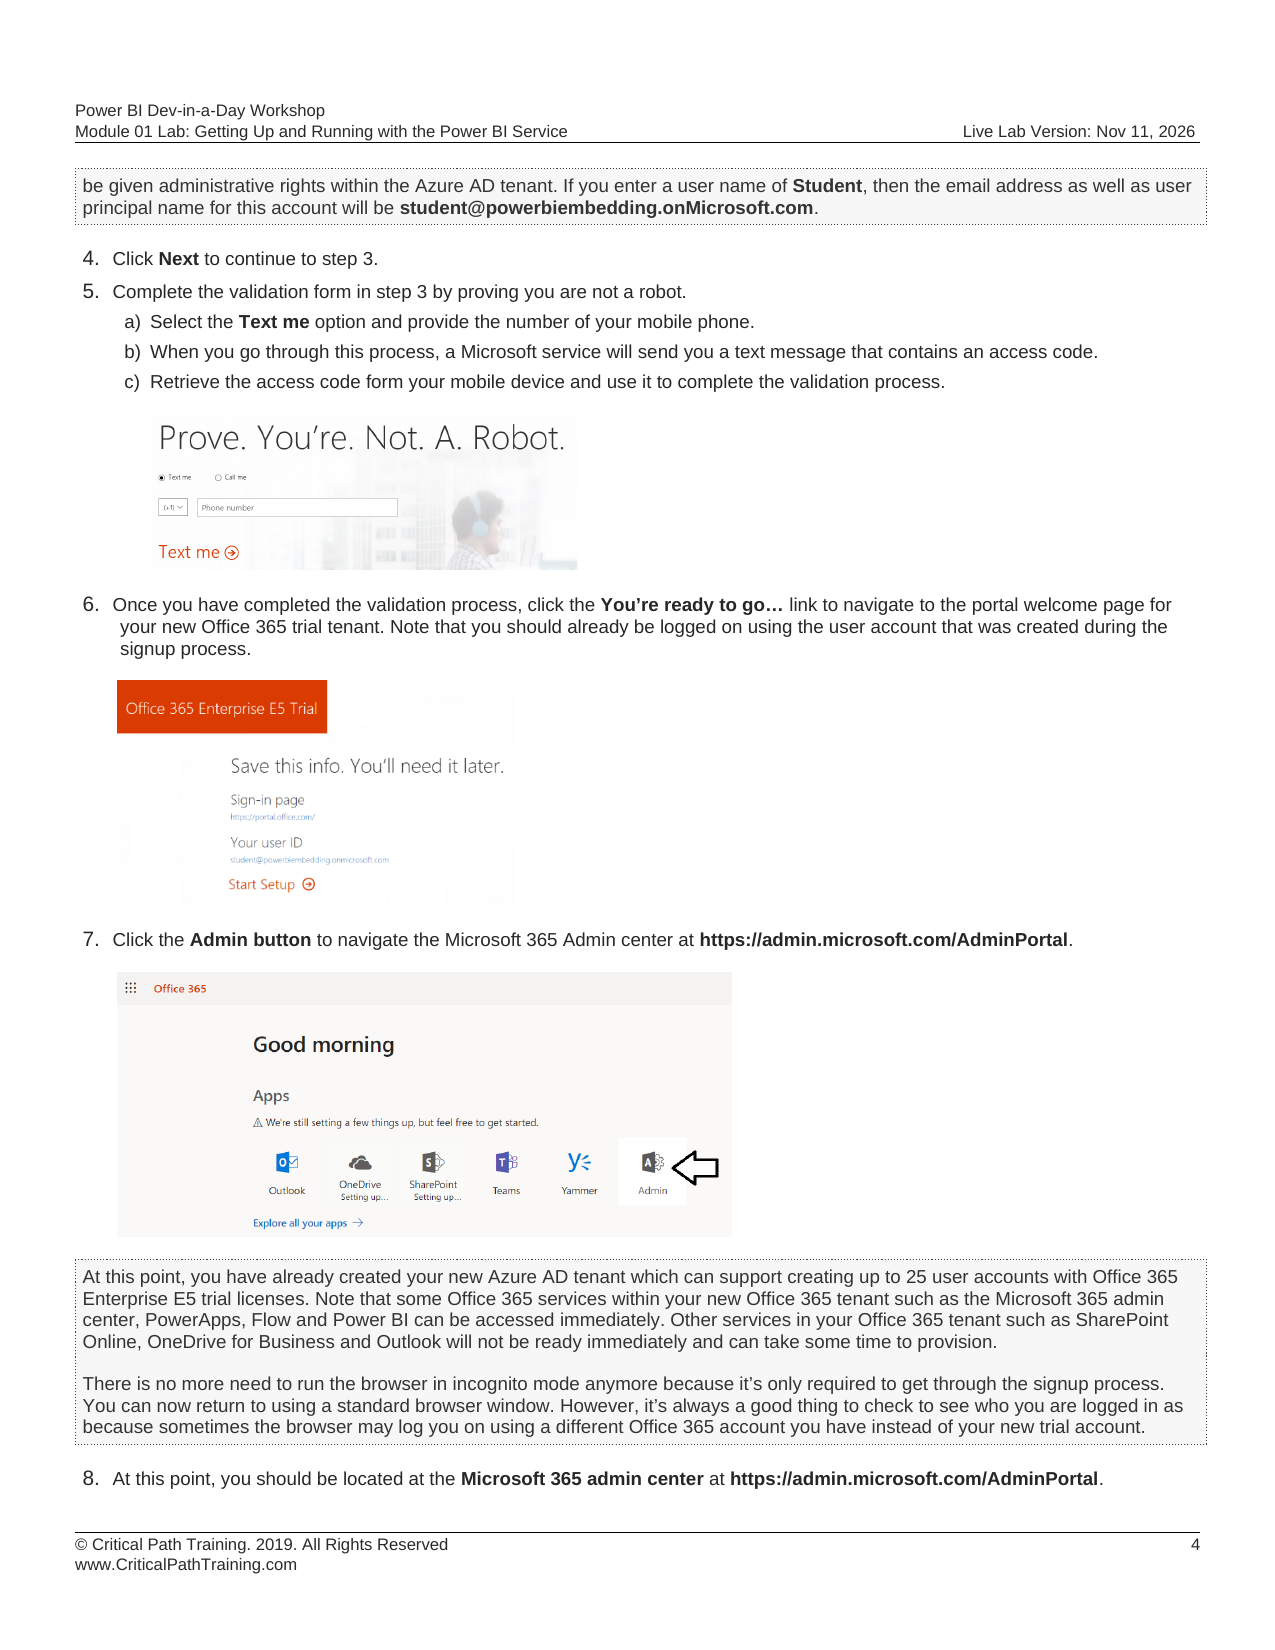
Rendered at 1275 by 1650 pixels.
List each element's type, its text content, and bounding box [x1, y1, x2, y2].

text At this point, you have already created your new Azure AD tenant which can support creating up to 25 user accounts with Office 365 Enterprise E5 trial licenses. Note that some Office 365 services within your new Office 365 tenant such as the Microsoft 365 admin center, PowerApps, Flow and Power BI can be accessed immediately. Other services in your Office 365 tenant such as SharePoint Online, OneDrive for Business and Outlook will not be ready immediately and can take some time to provision. [75, 1259, 1207, 1352]
text At this point, you should be located at the Microsoft 365 admin center at https://admin.microsoft.com/AdminPortal. [82, 1466, 1200, 1490]
picture [117, 680, 516, 905]
text Once you have completed the validation process, click the You’re ready to go… link to navigate to the portal welcome page for your new Office 365 trial tenant. Note that you should already be logged on using the user account that was created during the signup process. [82, 592, 1200, 659]
text There is no more need to run the browser in incognito mode anymore because it’s only required to get through the signup process. You can now return to using a standard browser window. However, it’s always a good thing to check to see who you are logged in as because sometimes the browser may log you on using a different Office 365 account you have instead of your new trial account. [75, 1366, 1207, 1445]
text Click the Admin button to navigate the Microsoft 365 Admin center at https://admin.microsoft.com/AdminPortal. [82, 927, 1200, 951]
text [75, 168, 1207, 225]
text Complete the validation form in step 3 by proving you are not a robot. [82, 278, 1200, 302]
text Select the Text me option and provide the number of your mobile phone. [124, 311, 1200, 332]
text When you go through this process, a Microsoft service will send you a text message that contains an access code. [124, 341, 1200, 362]
text Click Next to continue to step 3. [82, 246, 1200, 270]
picture [117, 972, 733, 1237]
picture [150, 414, 578, 570]
text Retrieve the access code form your mobile device and use it to complete the validation process. [124, 371, 1200, 392]
